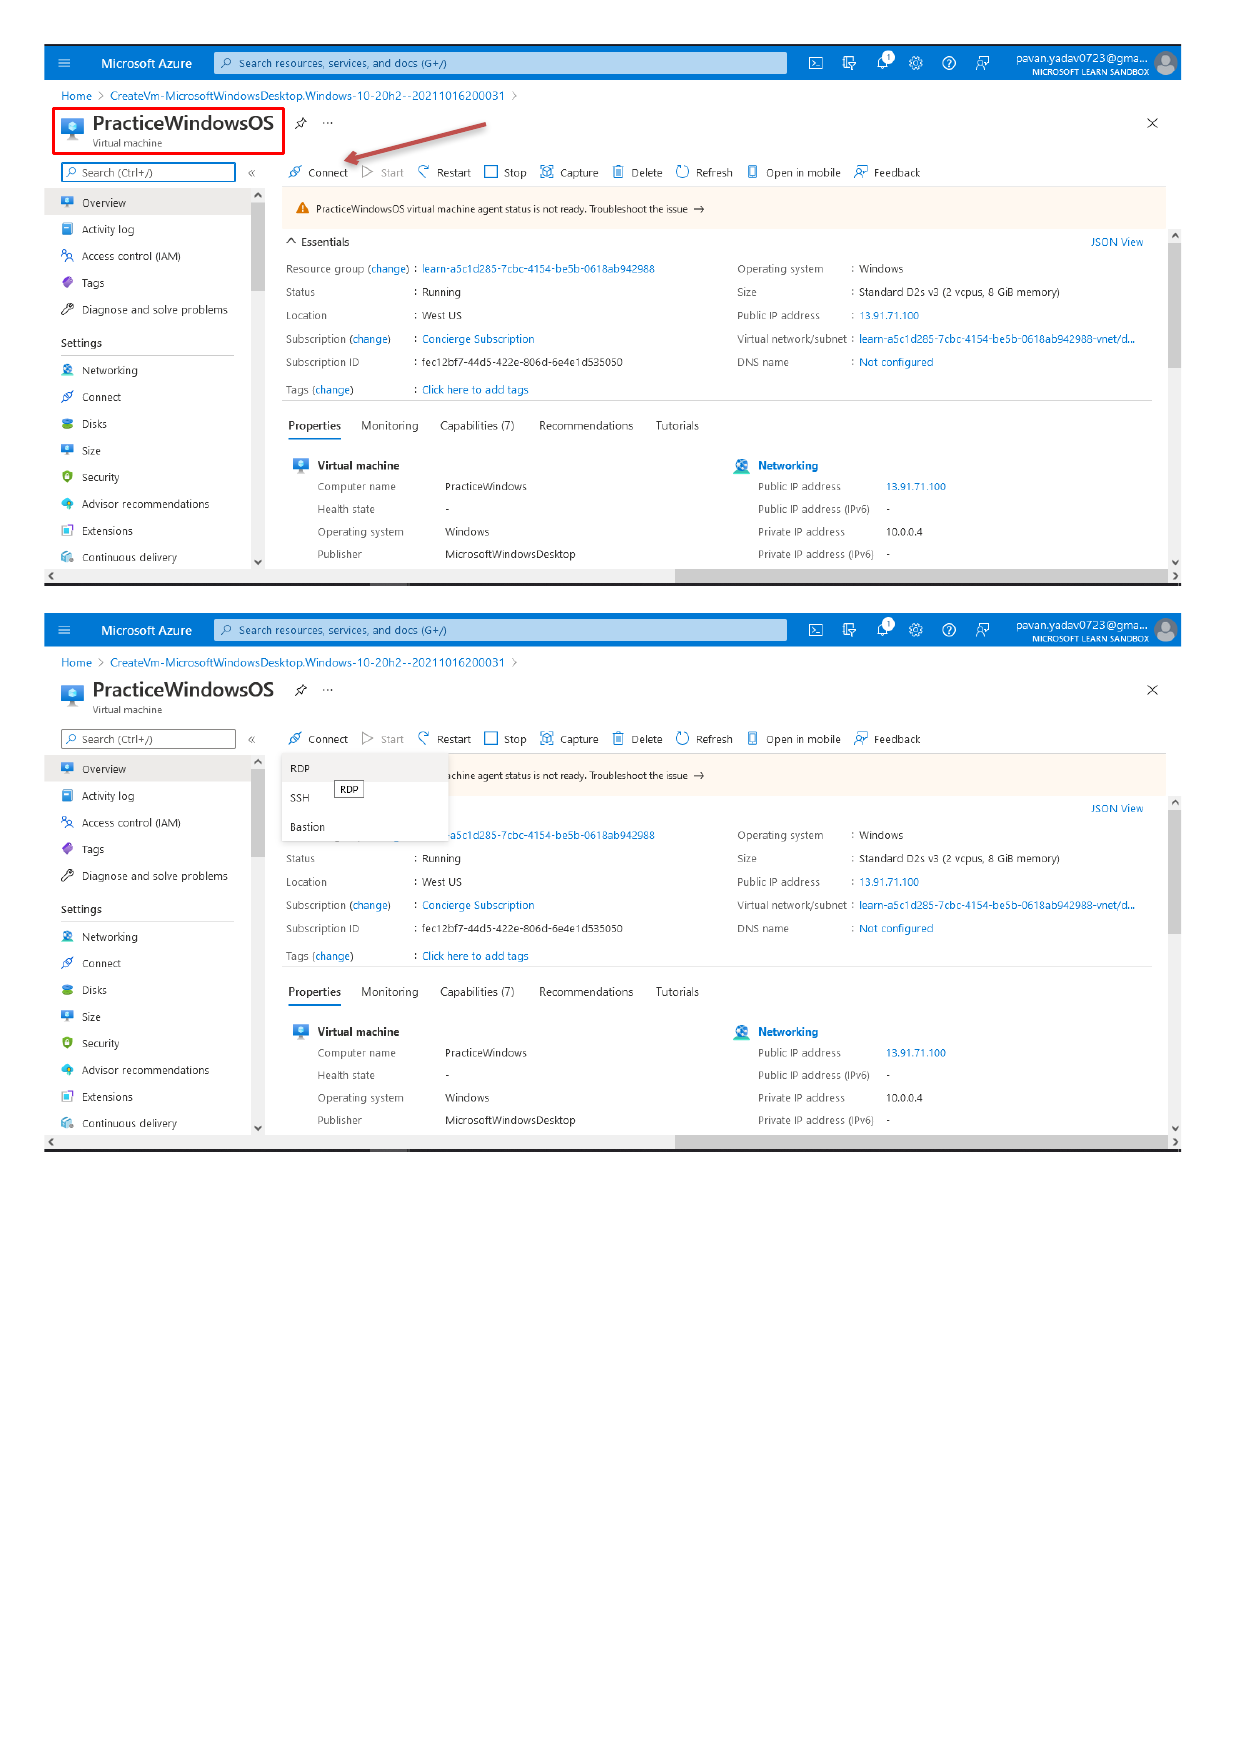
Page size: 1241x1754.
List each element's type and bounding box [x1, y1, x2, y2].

picture [44, 613, 1182, 1152]
picture [44, 44, 1182, 586]
